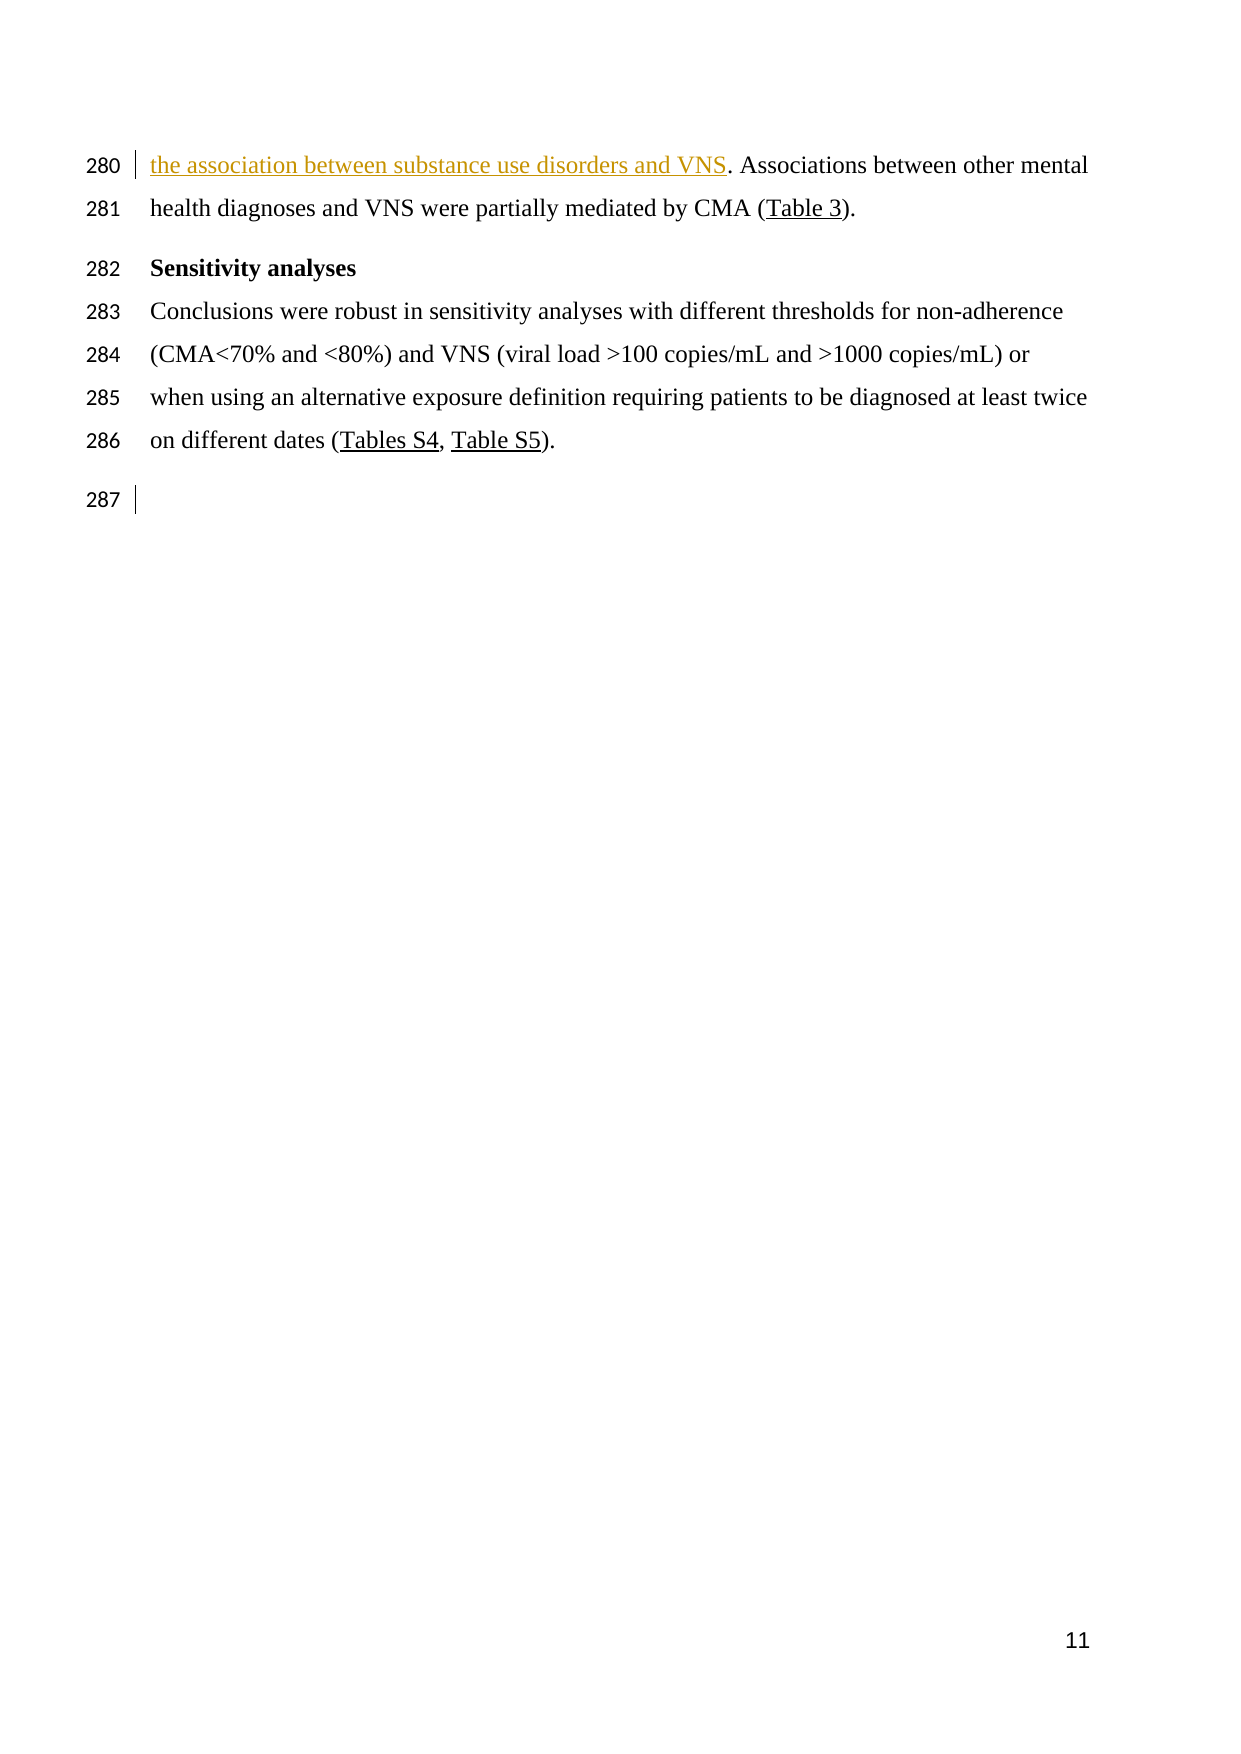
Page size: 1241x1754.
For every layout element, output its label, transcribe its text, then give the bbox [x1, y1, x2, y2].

text Sensitivity analyses [150, 253, 1090, 282]
text Conclusions were robust in sensitivity analyses with different thresholds for non-adherence (CMA<70% and <80%) and VNS (viral load >100 copies/mL and >1000 copies/mL) or when using an alternative exposure definition requiring patients to be diagnosed at least twice on different dates (Tables S4, Table S5). [150, 296, 1090, 454]
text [150, 150, 1090, 222]
